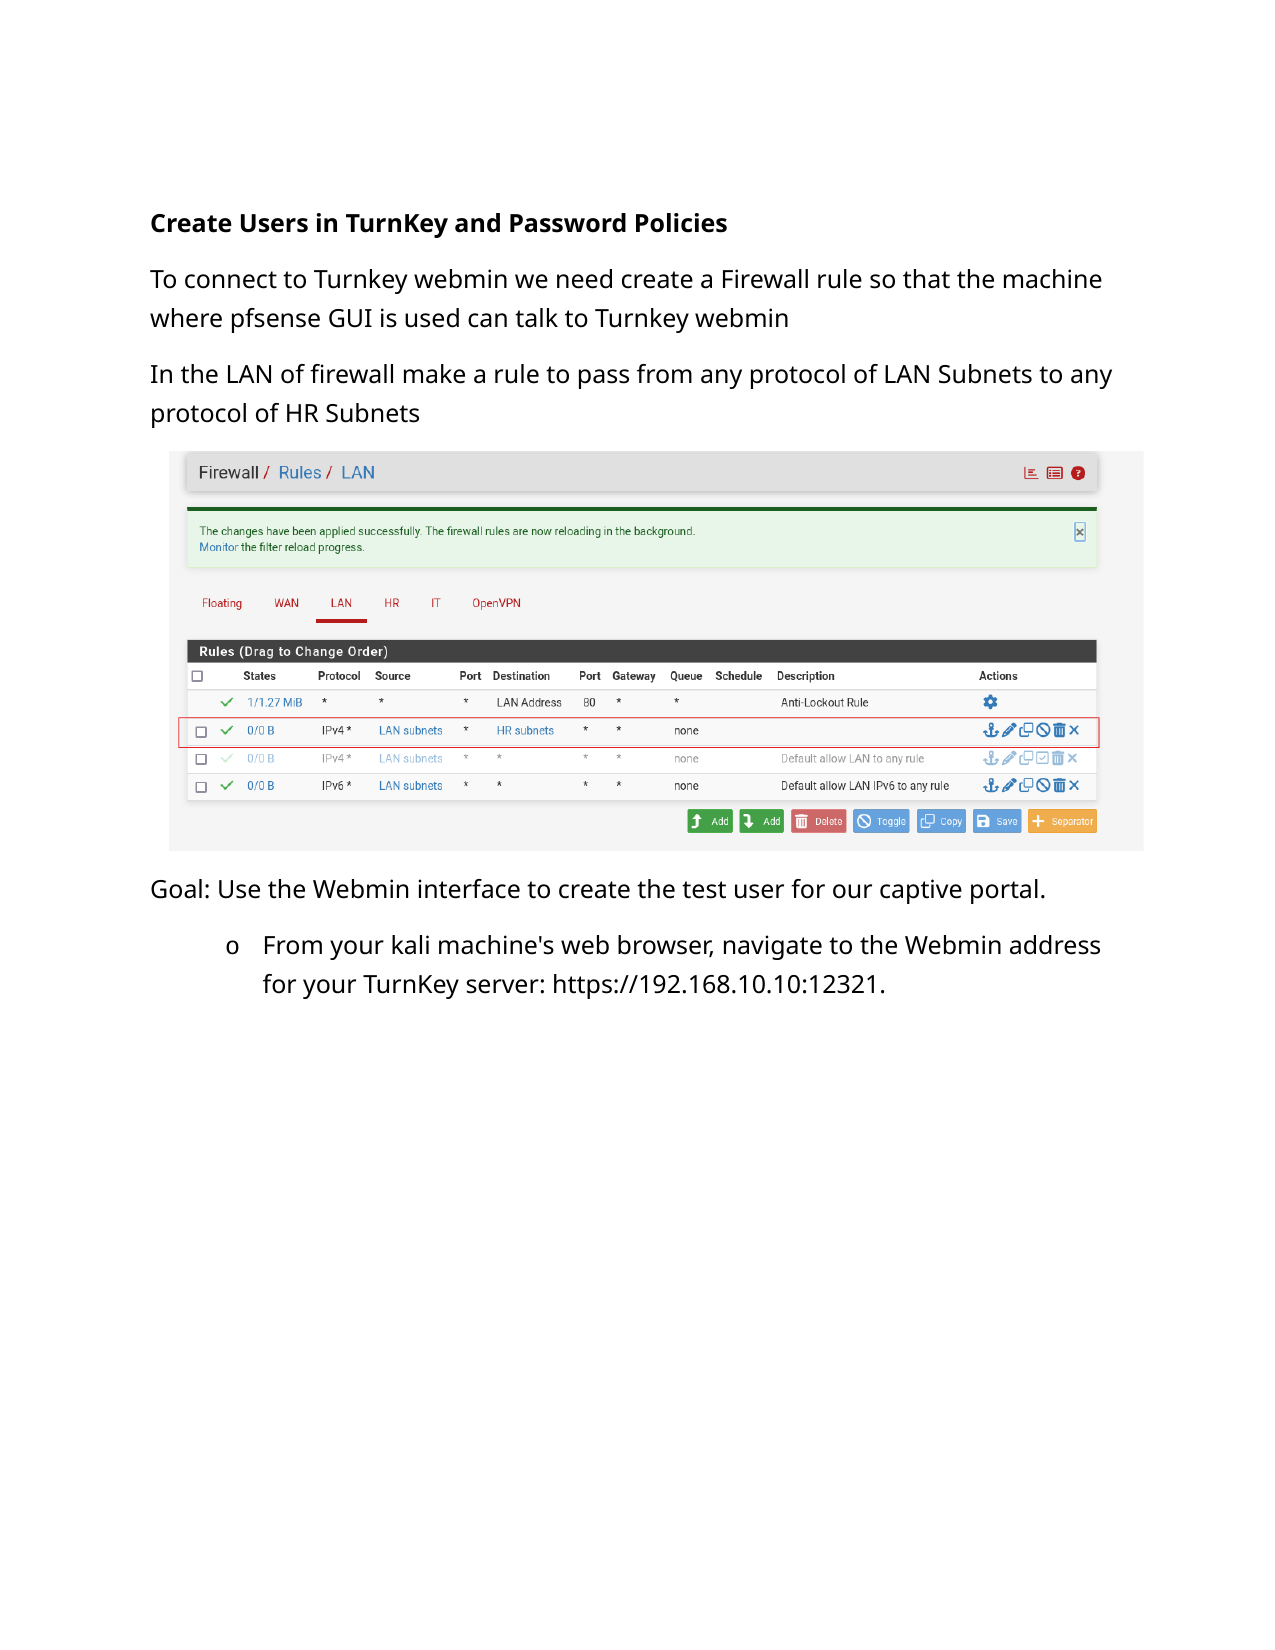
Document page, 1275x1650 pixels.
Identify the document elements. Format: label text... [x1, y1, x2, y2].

text Create Users in TurnKey and Password Policies [150, 206, 1125, 240]
picture [168, 451, 1144, 851]
text To connect to Turnkey webmin we need create a Firewall rule so that the machine where pfsense GUI is used can talk to Turnkey webmin [150, 262, 1125, 335]
text Goal: Use the Webmin interface to create the test user for our captive portal. [150, 872, 1125, 906]
list From your kali machine's web browser, navigate to the Webmin address for your TurnKey server: https://192.168.10.10:12321. [225, 928, 1125, 1001]
text In the LAN of firewall make a rule to pass from any protocol of LAN Subnets to any protocol of HR Subnets [150, 357, 1125, 430]
